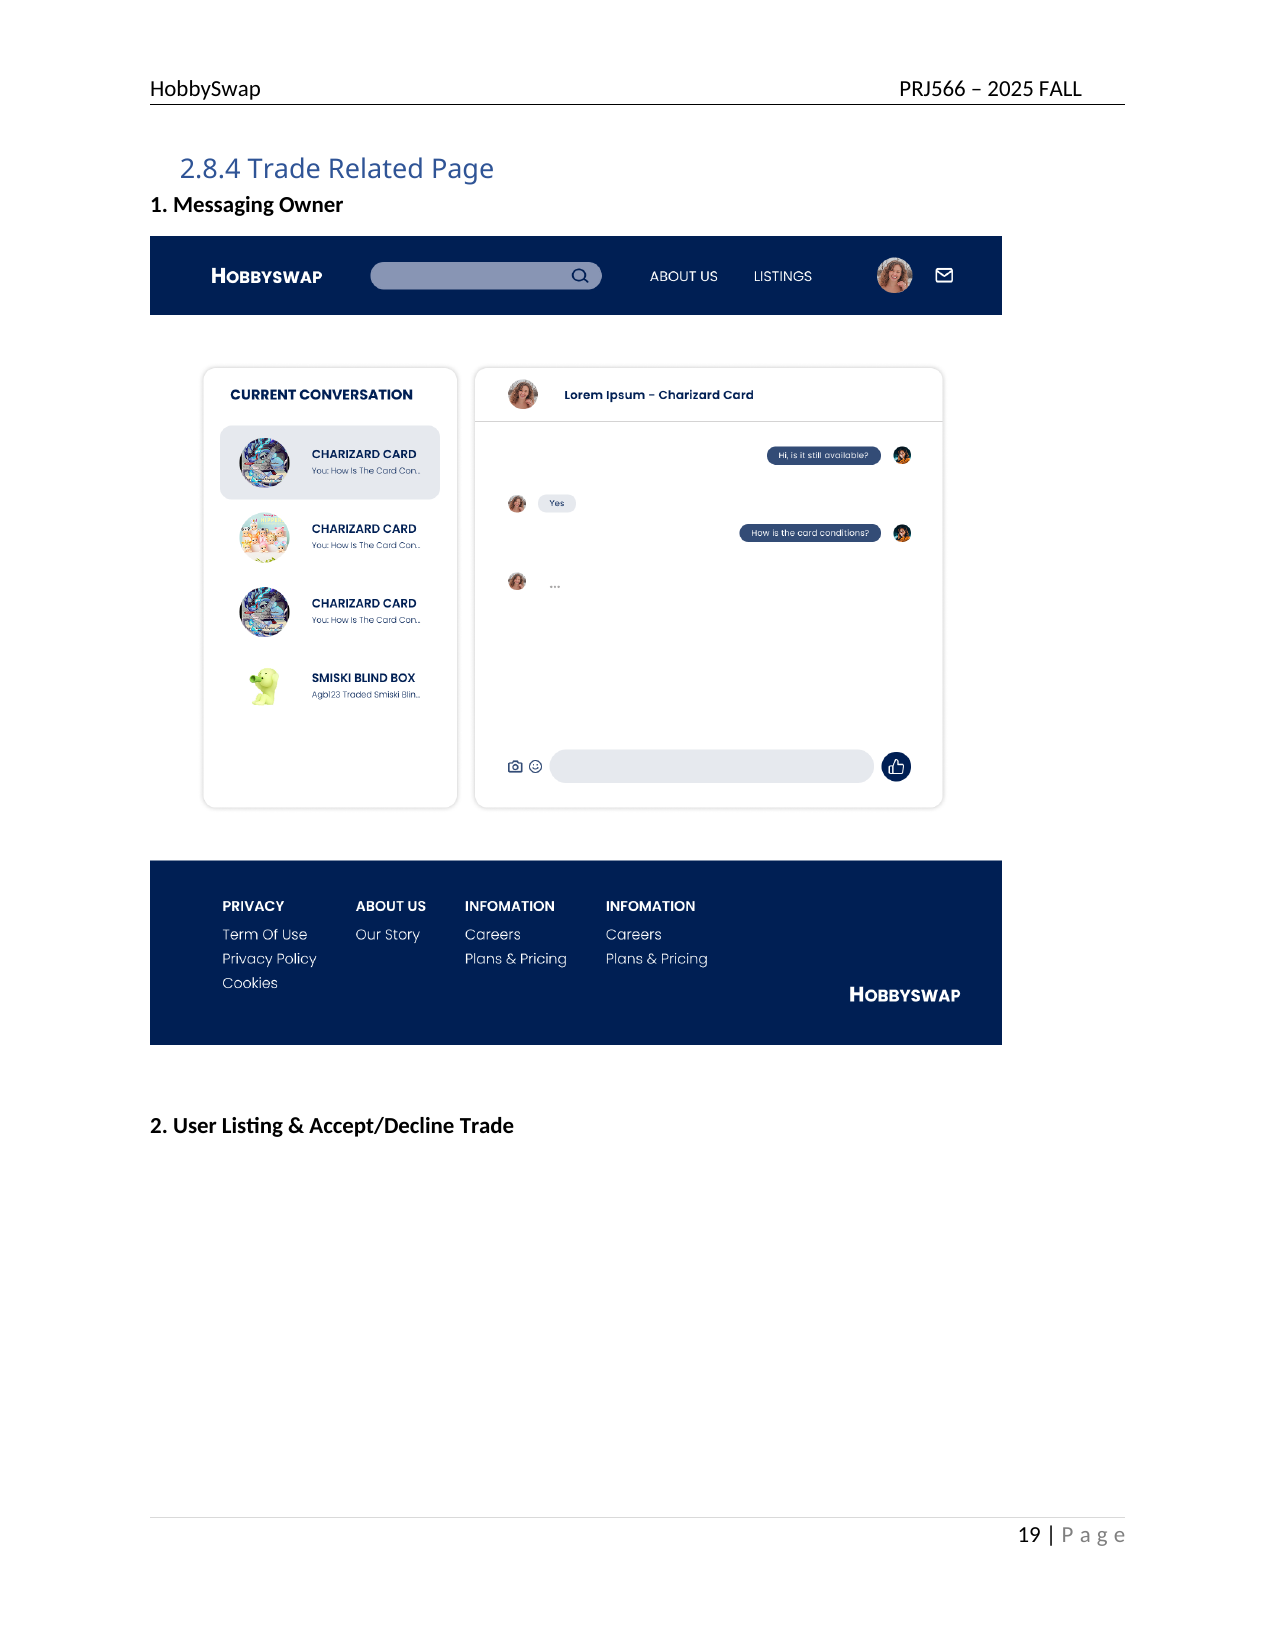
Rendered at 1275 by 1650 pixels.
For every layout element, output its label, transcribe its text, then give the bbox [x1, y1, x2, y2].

subtitle 2.8.4 Trade Related Page [179, 150, 1125, 187]
text 1. Messaging Owner [150, 190, 1125, 218]
text 2. User Listing & Accept/Decline Trade [150, 1111, 1125, 1139]
picture [150, 236, 1002, 1045]
